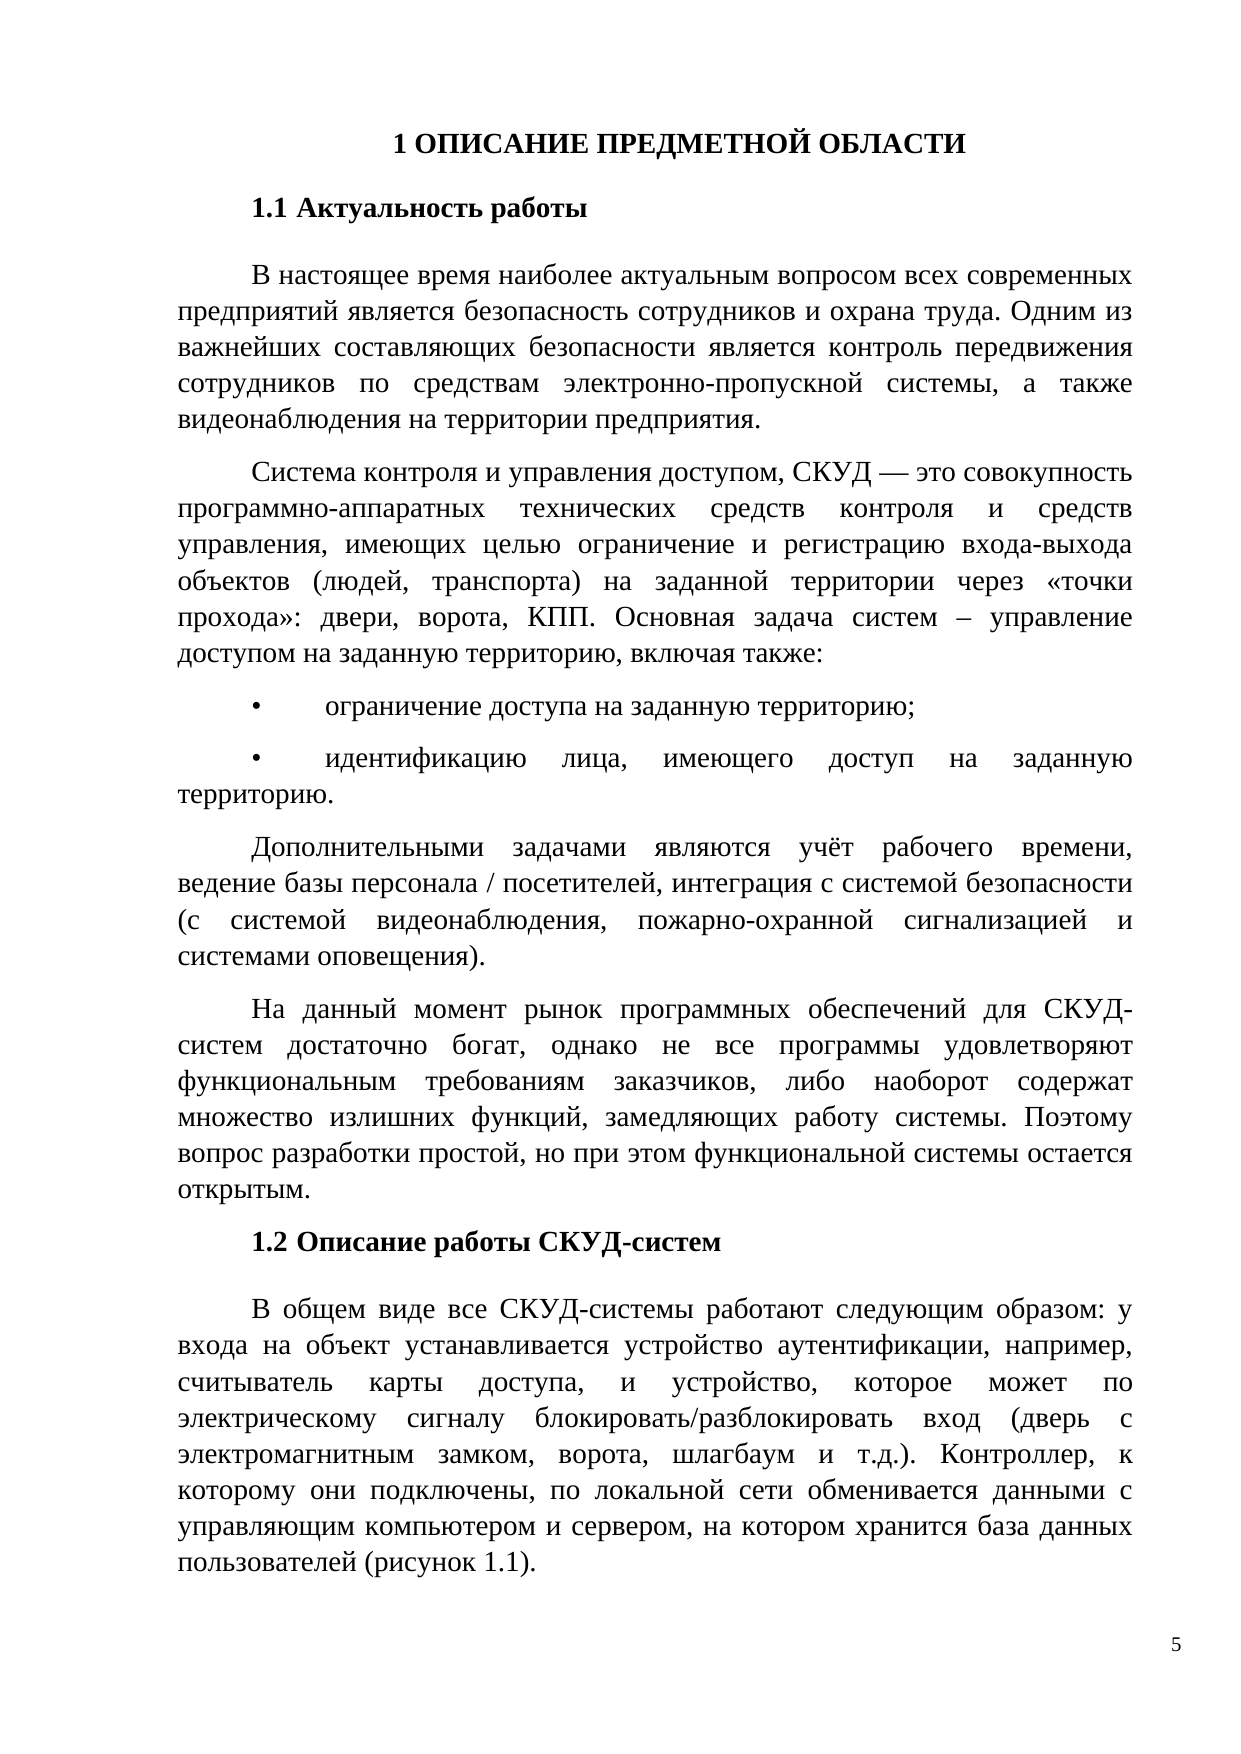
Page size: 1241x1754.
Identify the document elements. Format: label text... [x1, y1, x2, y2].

text В настоящее время наиболее актуальным вопросом всех современных предприятий является безопасность сотрудников и охрана труда. Одним из важнейших составляющих безопасности является контроль передвижения сотрудников по средствам электронно-пропускной системы, а также видеонаблюдения на территории предприятия. [177, 257, 1133, 435]
text • идентификацию лица, имеющего доступ на заданную территорию. [177, 741, 1133, 810]
text Дополнительными задачами являются учёт рабочего времени, ведение базы персонала / посетителей, интеграция с системой безопасности (с системой видеонаблюдения, пожарно-охранной сигнализацией и системами оповещения). [177, 829, 1133, 971]
text Система контроля и управления доступом, СКУД — это совокупность программно-аппаратных технических средств контроля и средств управления, имеющих целью ограничение и регистрацию входа-выхода объектов (людей, транспорта) на заданной территории через «точки прохода»: двери, ворота, КПП. Основная задача систем – управление доступом на заданную территорию, включая также: [177, 454, 1133, 668]
text • ограничение доступа на заданную территорию; [177, 688, 1133, 721]
text На данный момент рынок программных обеспечений для СКУД-систем достаточно богат, однако не все программы удовлетворяют функциональным требованиям заказчиков, либо наоборот содержат множество излишних функций, замедляющих работу системы. Поэтому вопрос разработки простой, но при этом функциональной системы остается открытым. [177, 991, 1133, 1205]
list Описание работы СКУД-систем [251, 1224, 1133, 1258]
text В общем виде все СКУД-системы работают следующим образом: у входа на объект устанавливается устройство аутентификации, например, считыватель карты доступа, и устройство, которое может по электрическому сигналу блокировать/разблокировать вход (дверь с электромагнитным замком, ворота, шлагбаум и т.д.). Контроллер, к которому они подключены, по локальной сети обменивается данными с управляющим компьютером и сервером, на котором хранится база данных пользователей (рисунок 1.1). [177, 1291, 1133, 1578]
list Актуальность работы [251, 190, 1181, 223]
text 1 ОПИСАНИЕ ПРЕДМЕТНОЙ ОБЛАСТИ [177, 126, 1181, 160]
